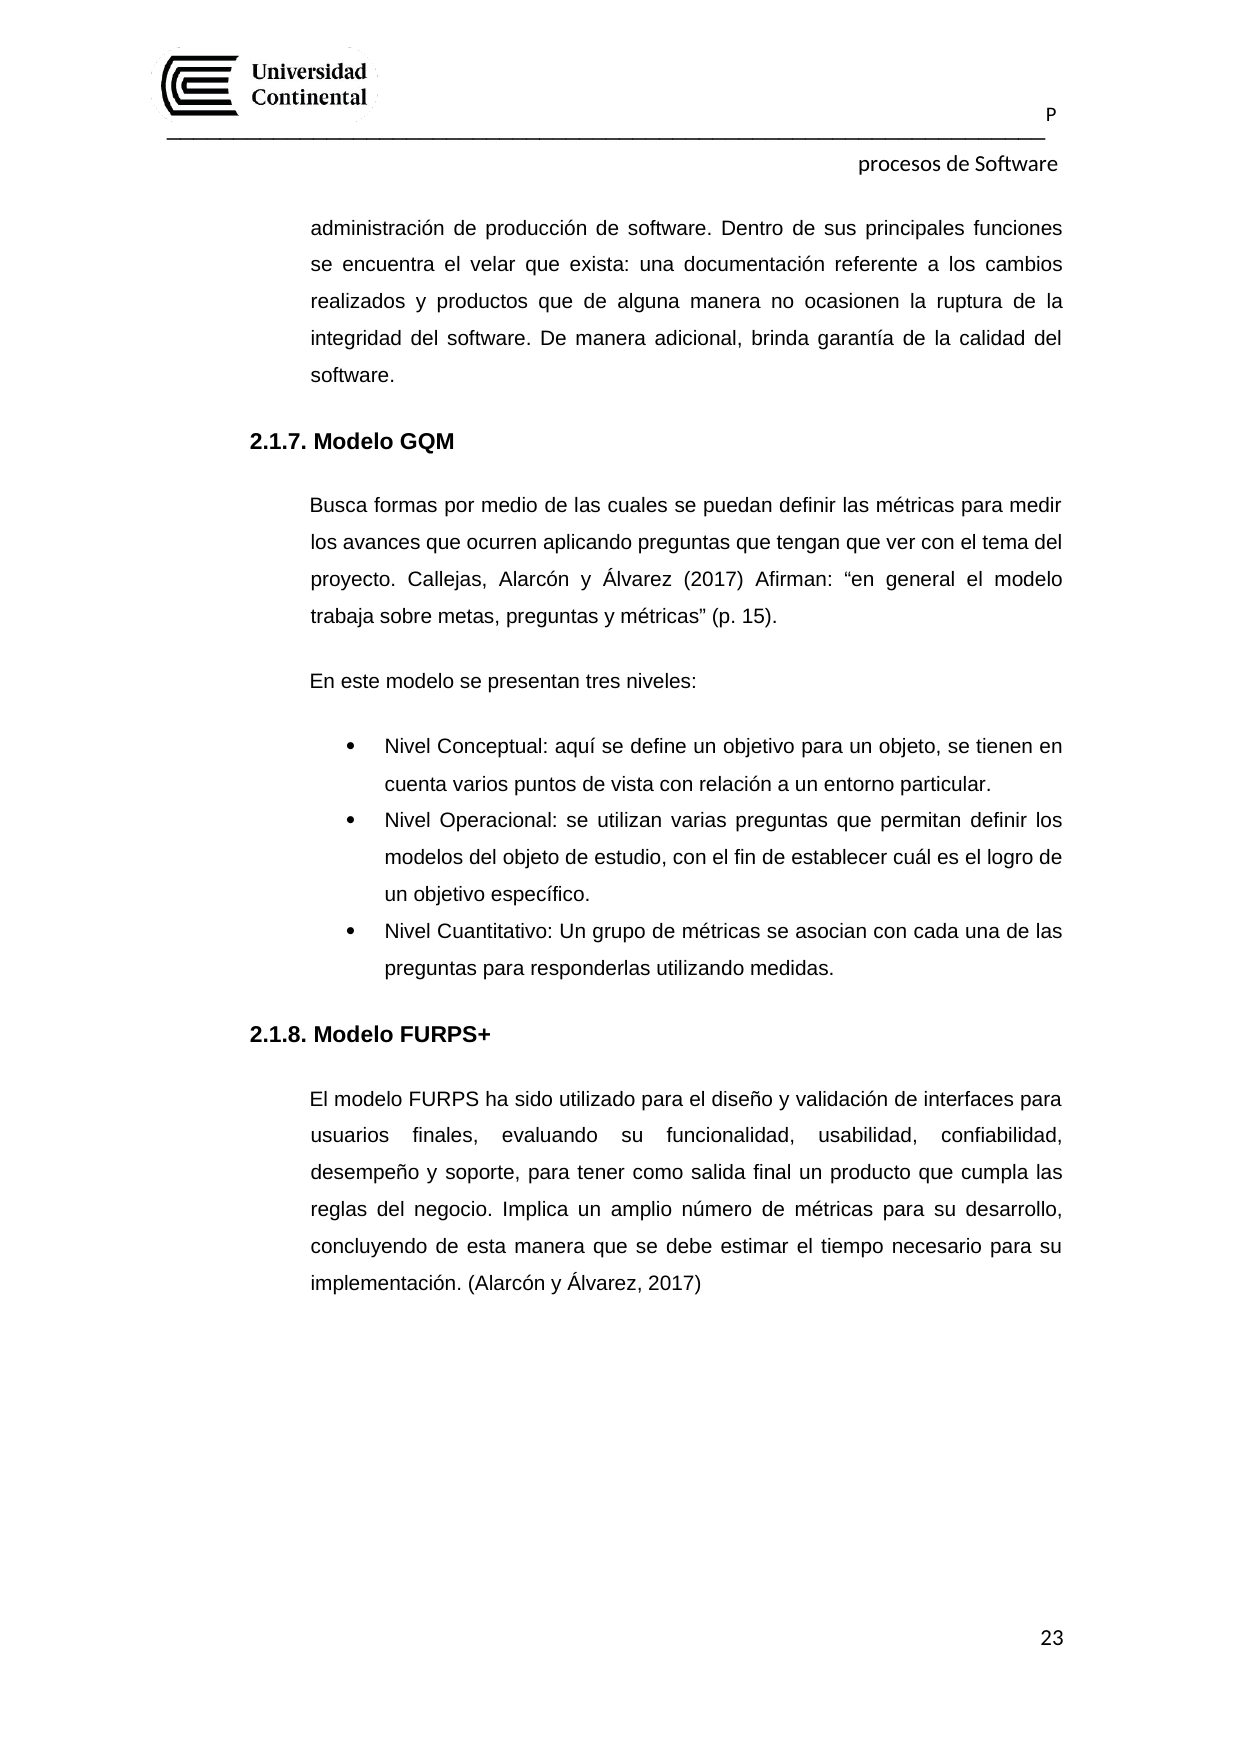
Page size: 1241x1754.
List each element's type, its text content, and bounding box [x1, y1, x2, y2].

list Nivel Conceptual: aquí se define un objetivo para un objeto, se tienen en cuenta varios puntos de vista con relación a un entorno particular. [347, 734, 1063, 795]
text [309, 215, 1063, 387]
list Nivel Operacional: se utilizan varias preguntas que permitan definir los modelos del objeto de estudio, con el fin de establecer cuál es el logro de un objetivo específico. [347, 808, 1063, 906]
text En este modelo se presentan tres niveles: [309, 669, 1063, 693]
subtitle 2.1.7. Modelo GQM [249, 428, 1165, 454]
text Busca formas por medio de las cuales se puedan definir las métricas para medir los avances que ocurren aplicando preguntas que tengan que ver con el tema del proyecto. Callejas, Alarcón y Álvarez (2017) Afirman: “en general el modelo trabaja sobre metas, preguntas y métricas” (p. 15). [309, 493, 1063, 628]
text El modelo FURPS ha sido utilizado para el diseño y validación de interfaces para usuarios finales, evaluando su funcionalidad, usabilidad, confiabilidad, desempeño y soporte, para tener como salida final un producto que cumpla las reglas del negocio. Implica un amplio número de métricas para su desarrollo, concluyendo de esta manera que se debe estimar el tiempo necesario para su implementación. (Alarcón y Álvarez, 2017) [309, 1086, 1063, 1295]
list Nivel Cuantitativo: Un grupo de métricas se asocian con cada una de las preguntas para responderlas utilizando medidas. [347, 919, 1063, 980]
picture [141, 44, 383, 122]
subtitle 2.1.8. Modelo FURPS+ [249, 1021, 1165, 1047]
